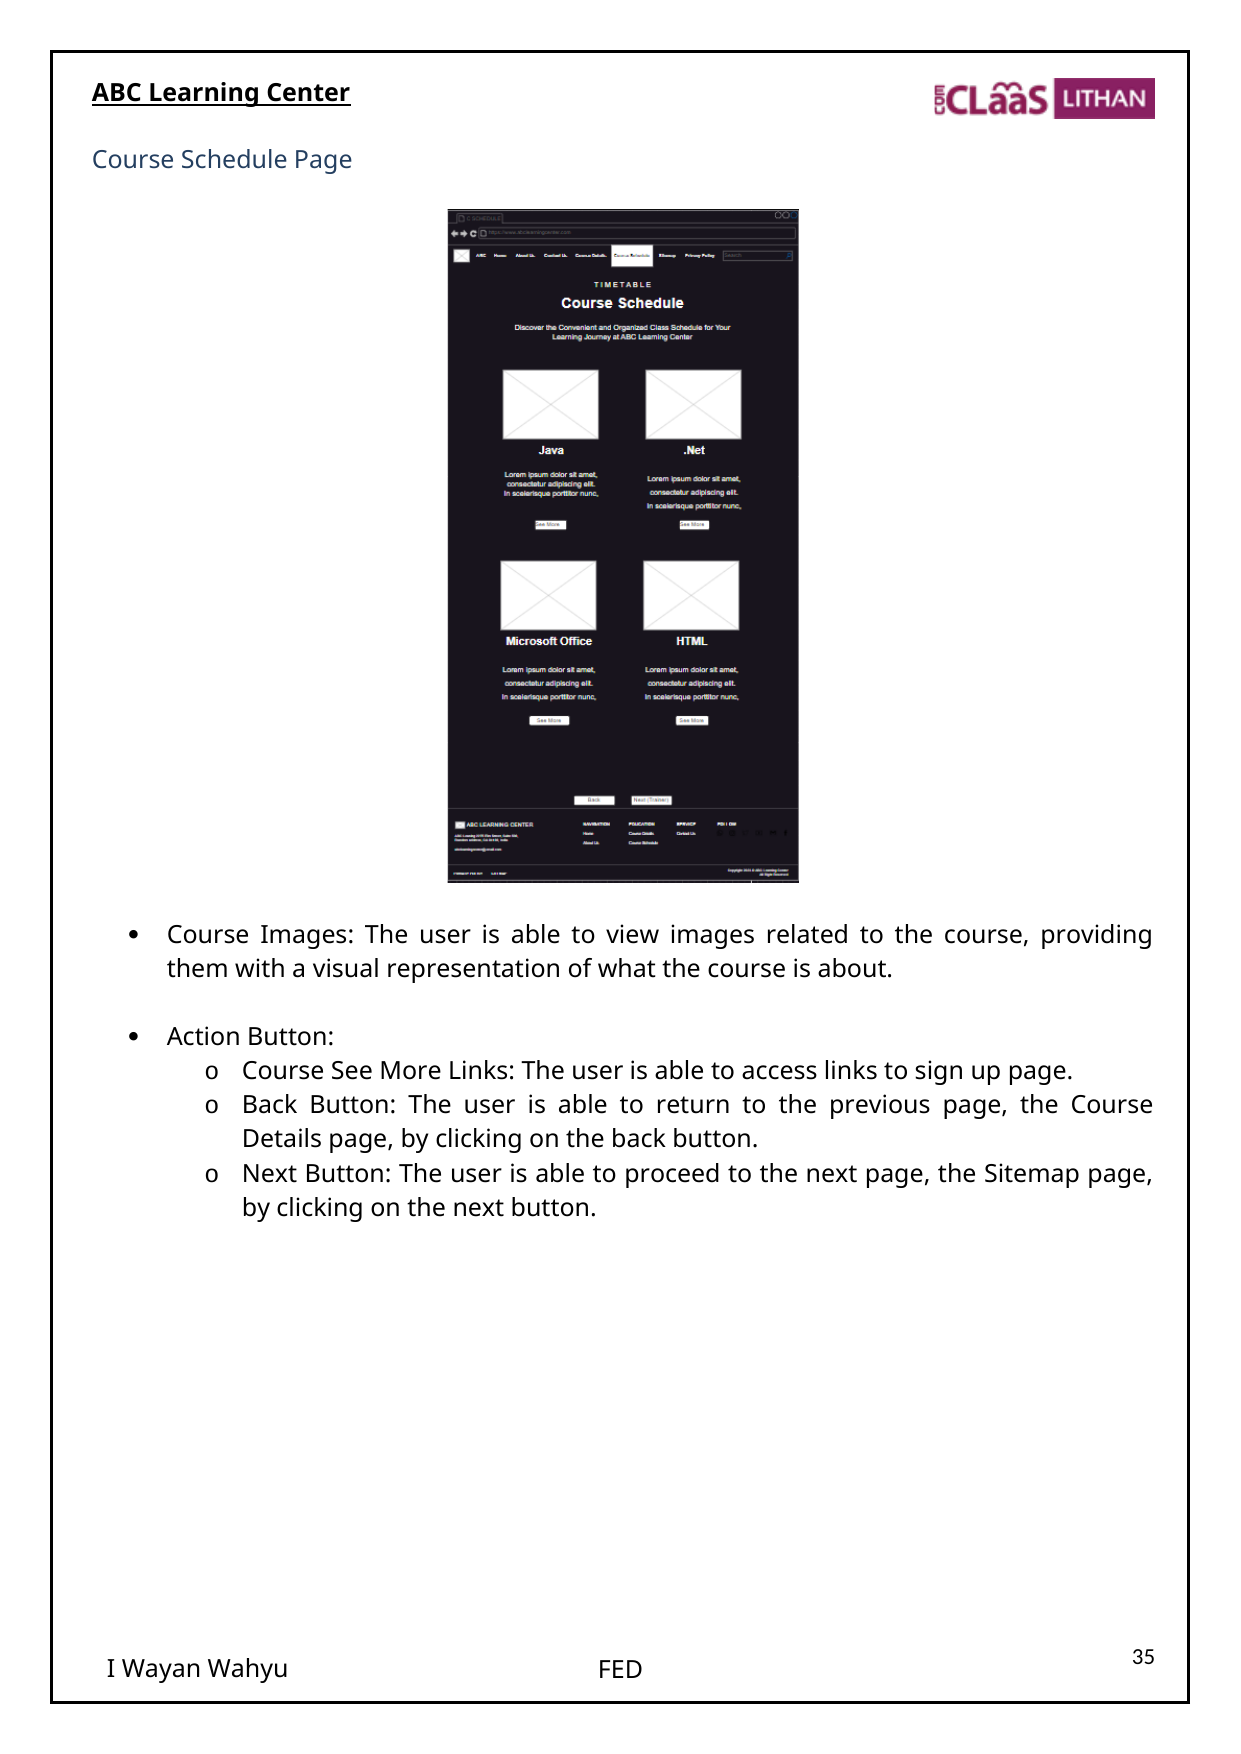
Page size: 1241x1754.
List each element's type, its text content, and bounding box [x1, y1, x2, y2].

subtitle Course Schedule Page [92, 141, 1155, 175]
picture [447, 209, 799, 883]
list Next Button: The user is able to proceed to the next page, the Sitemap page, by clicking on the next button. [204, 1155, 1155, 1223]
list Course Images: The user is able to view images related to the course, providing them with a visual representation of what the course is about. [129, 916, 1155, 984]
picture [934, 78, 1155, 119]
list Action Button: [129, 1018, 1155, 1053]
list Course See More Links: The user is able to access links to sign up page. [204, 1053, 1155, 1087]
list Back Button: The user is able to return to the previous page, the Course Details page, by clicking on the back button. [204, 1087, 1155, 1155]
